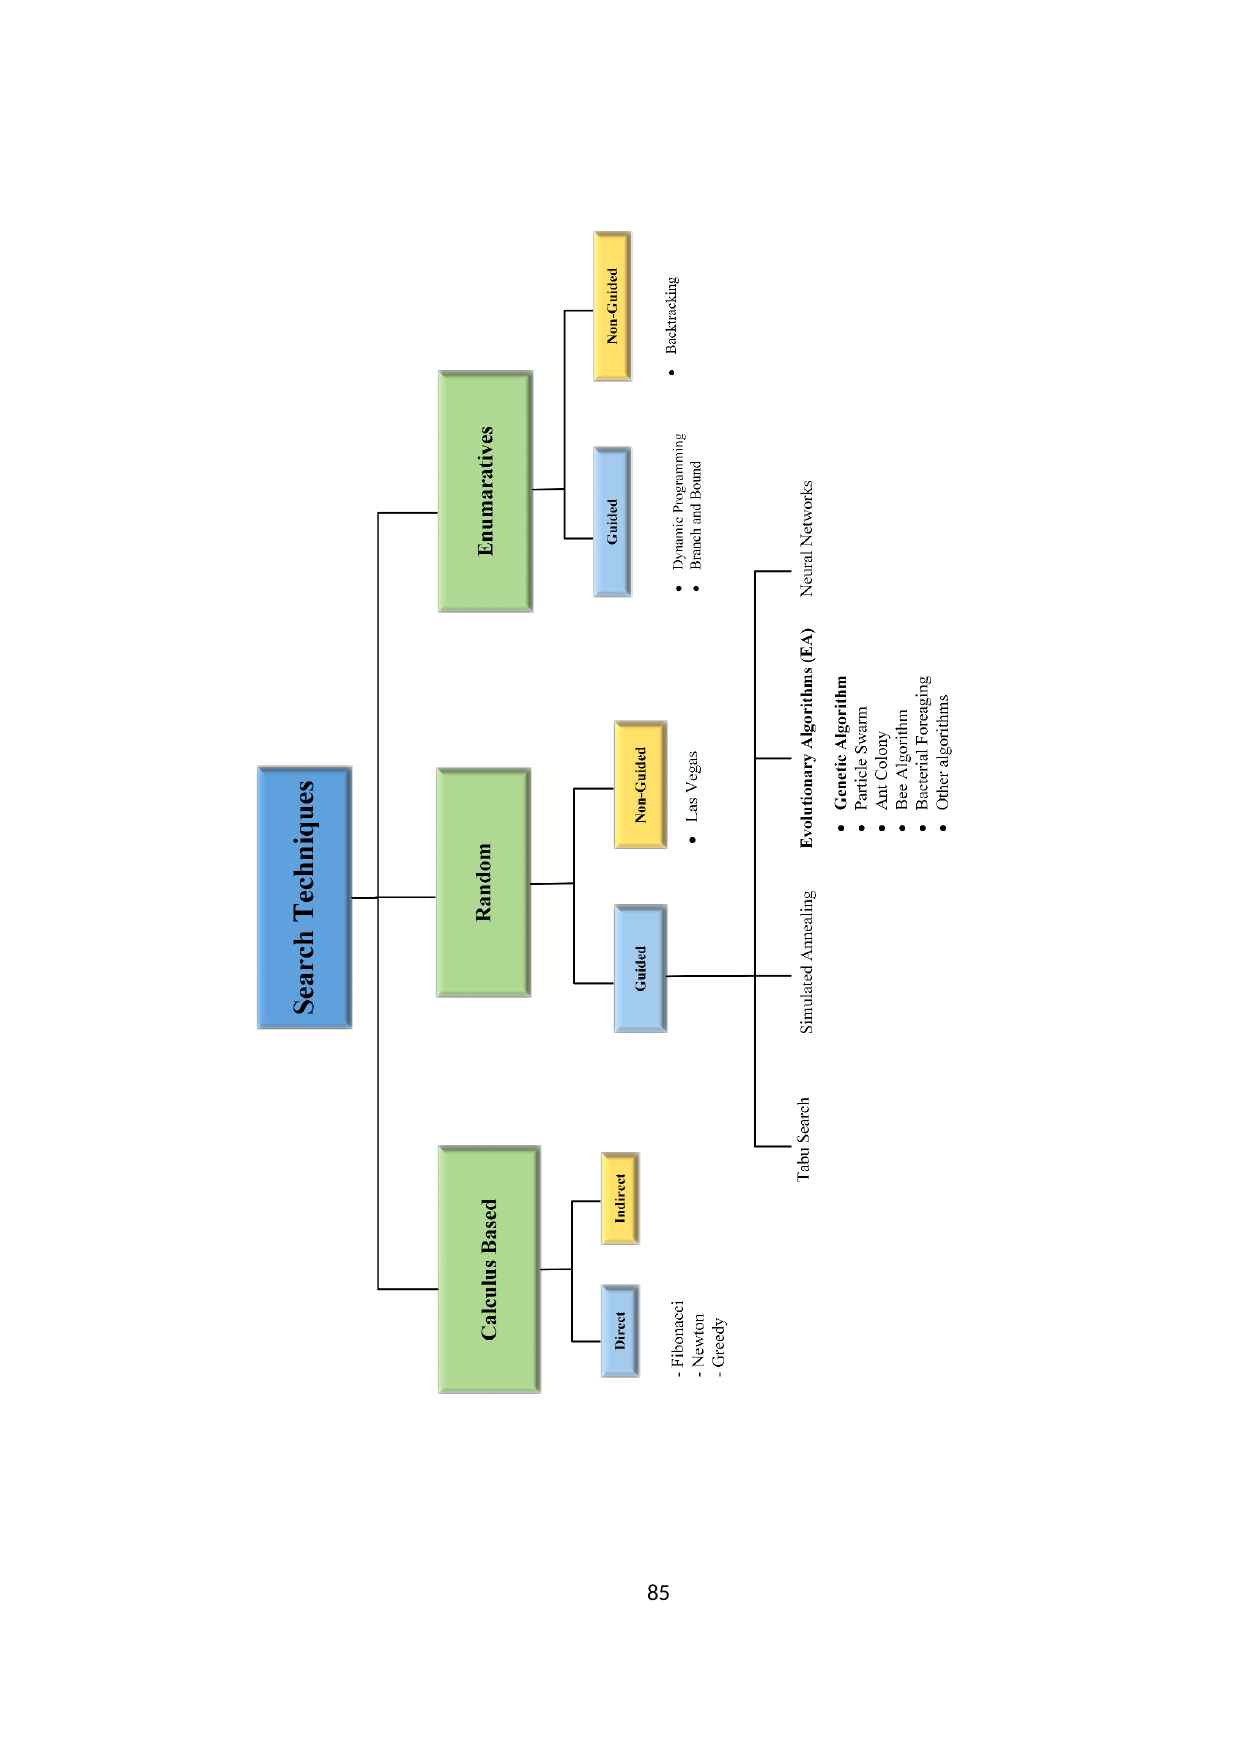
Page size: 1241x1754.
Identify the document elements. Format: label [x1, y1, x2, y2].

picture [256, 231, 960, 1394]
